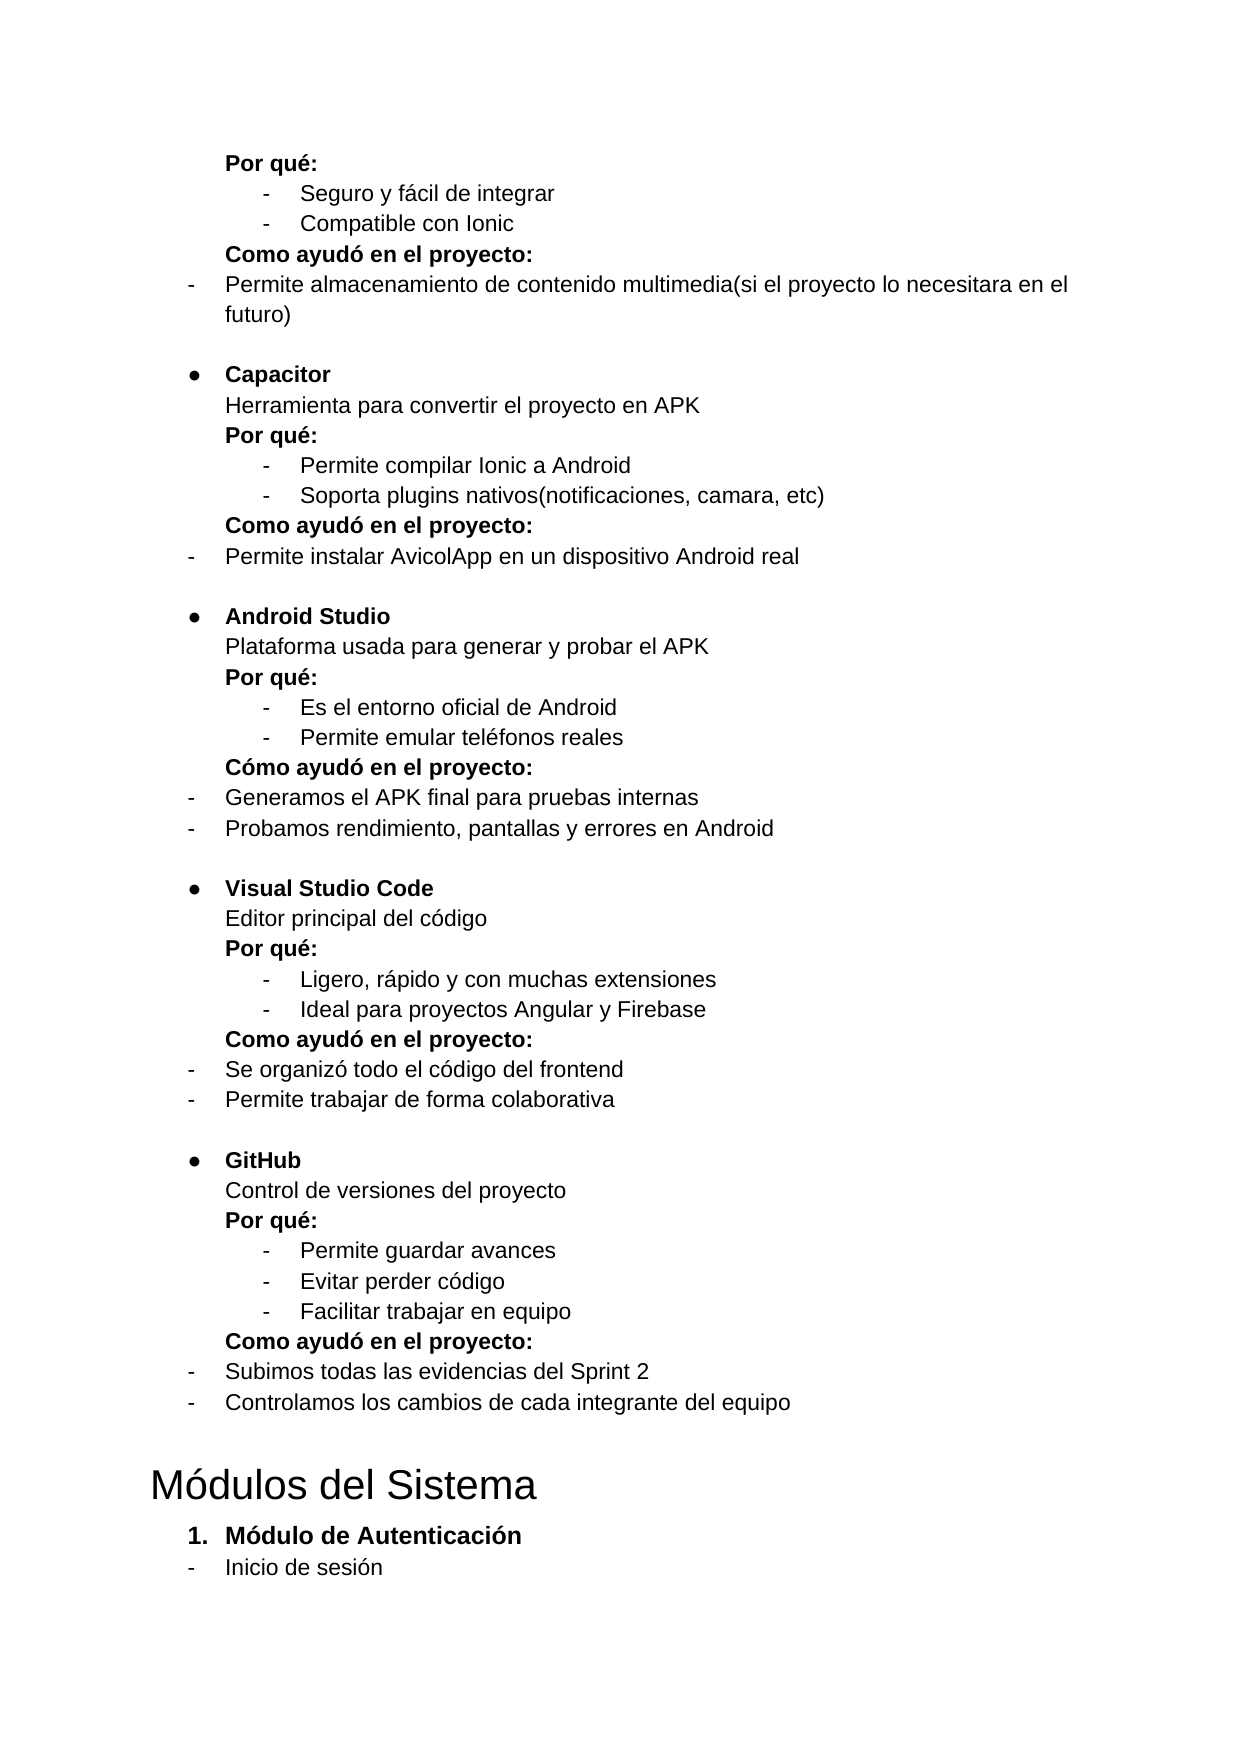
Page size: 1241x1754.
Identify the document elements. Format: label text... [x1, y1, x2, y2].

text Control de versiones del proyecto [225, 1177, 1090, 1203]
text Por qué: [225, 1207, 1090, 1234]
text Como ayudó en el proyecto: [150, 1328, 1090, 1354]
list Generamos el APK final para pruebas internas [187, 784, 1090, 811]
list Es el entorno oficial de Android [262, 694, 1090, 720]
list Permite instalar AvicolApp en un dispositivo Android real [187, 543, 1090, 569]
list Visual Studio Code Editor principal del código [187, 875, 1090, 932]
list Facilitar trabajar en equipo [262, 1298, 1090, 1324]
list Permite trabajar de forma colaborativa [187, 1086, 1090, 1113]
list Controlamos los cambios de cada integrante del equipo [187, 1388, 1090, 1415]
subtitle Módulos del Sistema [150, 1460, 1090, 1508]
list Evitar perder código [262, 1268, 1090, 1294]
list GitHub [187, 1147, 1090, 1173]
list Soporta plugins nativos(notificaciones, camara, etc) [262, 482, 1090, 509]
list Permite emular teléfonos reales [262, 724, 1090, 750]
text Por qué: [225, 150, 1090, 176]
list Compatible con Ionic [262, 210, 1090, 237]
list Probamos rendimiento, pantallas y errores en Android [187, 814, 1090, 841]
list Seguro y fácil de integrar [262, 180, 1090, 207]
list Inicio de sesión [187, 1554, 1090, 1580]
text Como ayudó en el proyecto: [150, 1026, 1090, 1052]
list Módulo de Autenticación [187, 1521, 1090, 1549]
text Por qué: [225, 663, 1090, 690]
text Por qué: [225, 422, 1090, 448]
list Se organizó todo el código del frontend [187, 1056, 1090, 1083]
text Por qué: [225, 935, 1090, 962]
list Ligero, rápido y con muchas extensiones [262, 966, 1090, 992]
list Ideal para proyectos Angular y Firebase [262, 996, 1090, 1022]
list Permite almacenamiento de contenido multimedia(si el proyecto lo necesitara en el futuro) [187, 271, 1090, 327]
text Cómo ayudó en el proyecto: [150, 754, 1090, 781]
list Permite guardar avances [262, 1237, 1090, 1264]
list Subimos todas las evidencias del Sprint 2 [187, 1358, 1090, 1385]
list Permite compilar Ionic a Android [262, 452, 1090, 478]
text Como ayudó en el proyecto: [150, 512, 1090, 539]
list Capacitor Herramienta para convertir el proyecto en APK [187, 361, 1090, 418]
list Android Studio Plataforma usada para generar y probar el APK [187, 603, 1090, 660]
text Como ayudó en el proyecto: [150, 241, 1090, 267]
